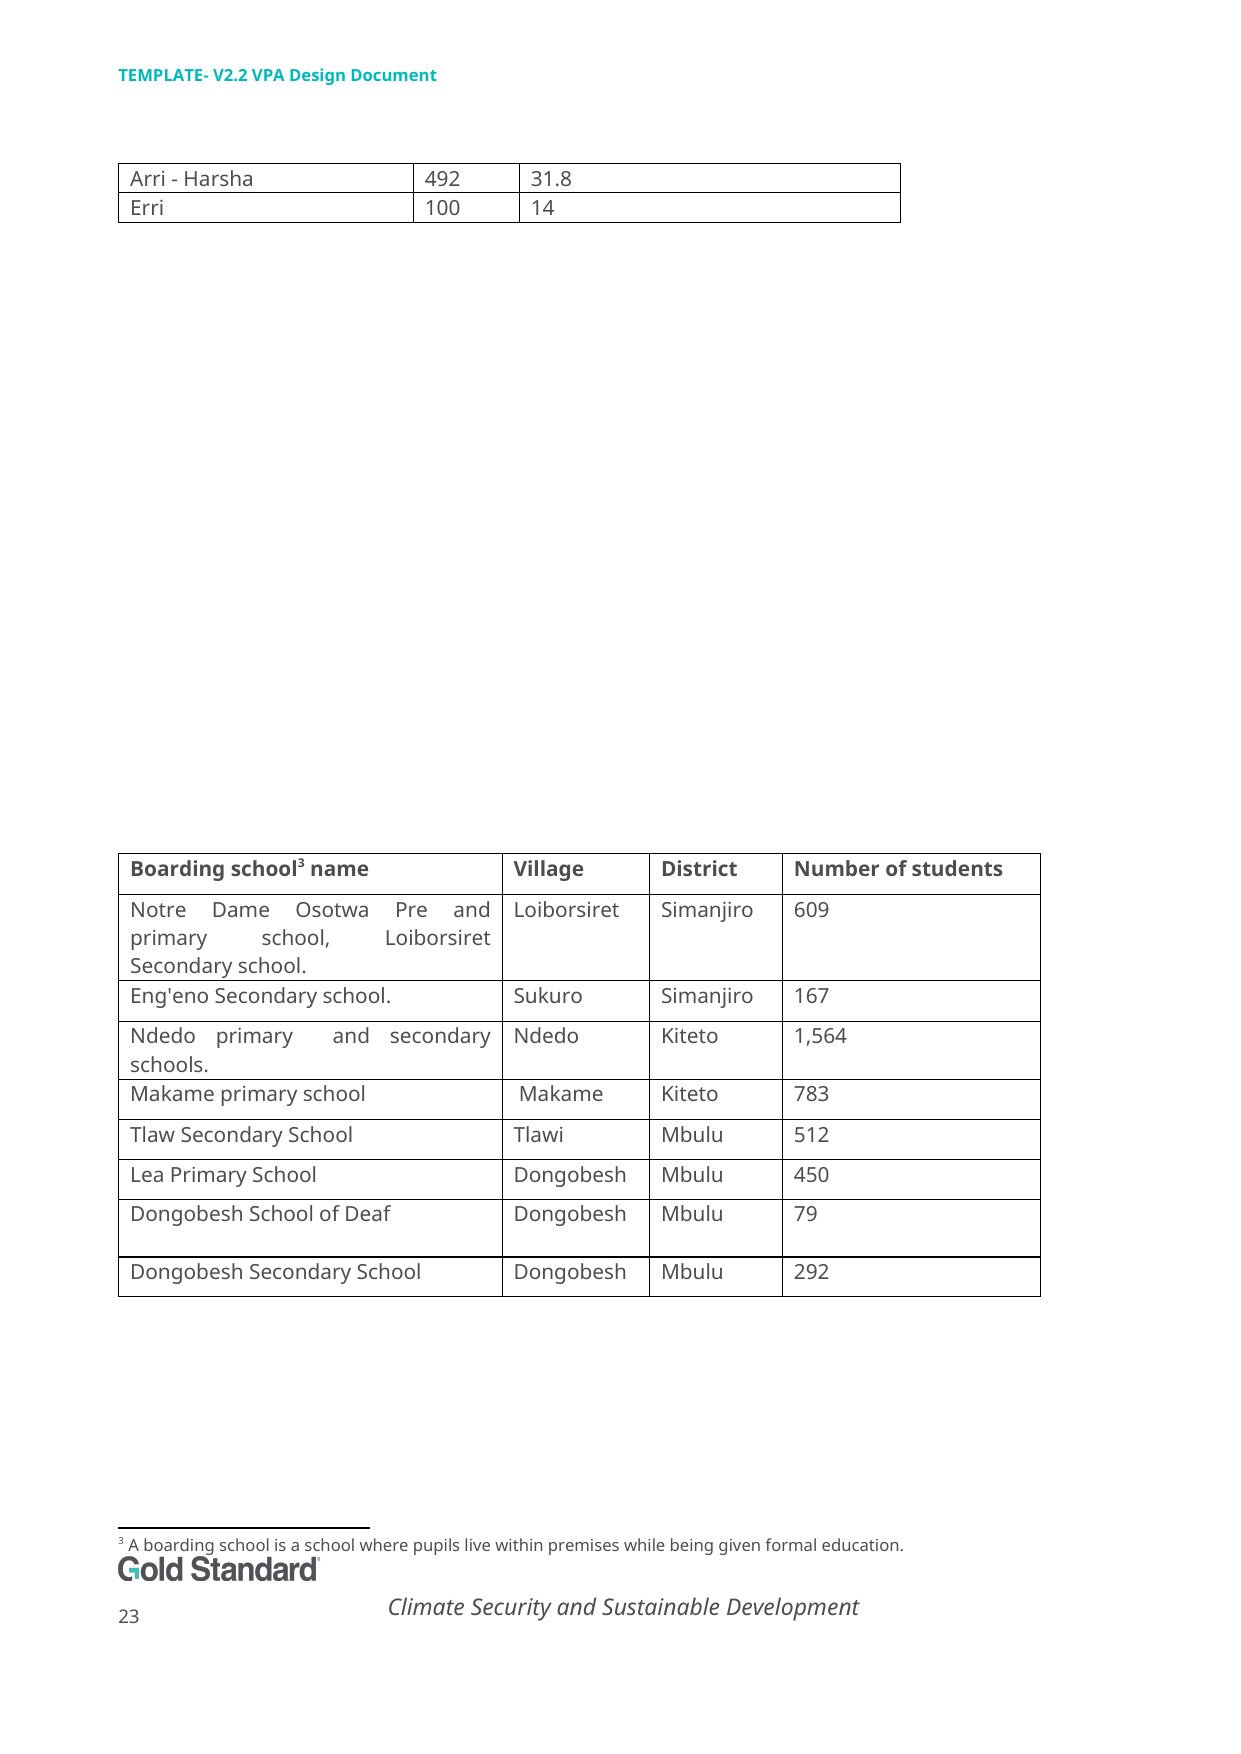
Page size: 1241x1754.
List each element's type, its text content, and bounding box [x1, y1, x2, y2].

table_cell 292 [783, 1258, 1040, 1296]
table_cell Makame primary school [119, 1080, 502, 1119]
table_cell Loiborsiret [503, 895, 649, 980]
table_cell Ndedo [503, 1022, 649, 1078]
table_cell Kiteto [650, 1080, 782, 1119]
table_cell Simanjiro [650, 981, 782, 1021]
table_cell Kiteto [650, 1022, 782, 1078]
table_cell Tlawi [503, 1120, 649, 1159]
table_cell Mbulu [650, 1120, 782, 1159]
table_cell Mbulu [650, 1160, 782, 1198]
table_cell Makame [503, 1080, 649, 1119]
table_cell 14 [520, 193, 900, 222]
table_header Boarding school name [119, 854, 502, 894]
table_header Number of students [783, 854, 1040, 894]
table_cell Eng'eno Secondary school. [119, 981, 502, 1021]
table_cell Simanjiro [650, 895, 782, 980]
table_cell Erri [119, 193, 413, 222]
table_cell Sukuro [503, 981, 649, 1021]
table_cell 783 [783, 1080, 1040, 1119]
table_cell Lea Primary School [119, 1160, 502, 1198]
table_cell Dongobesh [503, 1258, 649, 1296]
table_cell Notre Dame Osotwa Pre and primary school, Loiborsiret Secondary school. [119, 895, 502, 980]
table_cell Dongobesh Secondary School [119, 1258, 502, 1296]
table_cell 79 [783, 1200, 1040, 1256]
table_header Village [503, 854, 649, 894]
table_cell Dongobesh School of Deaf [119, 1200, 502, 1256]
table_cell 31.8 [520, 164, 900, 192]
table_cell 167 [783, 981, 1040, 1021]
picture [118, 1556, 321, 1581]
table_cell 609 [783, 895, 1040, 980]
table_cell 1,564 [783, 1022, 1040, 1078]
table_cell 450 [783, 1160, 1040, 1198]
table_header District [650, 854, 782, 894]
table_cell Mbulu [650, 1258, 782, 1296]
table_cell 100 [414, 193, 519, 222]
table_cell Dongobesh [503, 1200, 649, 1256]
table_cell Mbulu [650, 1200, 782, 1256]
table_cell 512 [783, 1120, 1040, 1159]
table_cell 492 [414, 164, 519, 192]
table_cell Tlaw Secondary School [119, 1120, 502, 1159]
table_cell Ndedo primary and secondary schools. [119, 1022, 502, 1078]
table_cell Arri - Harsha [119, 164, 413, 192]
table_cell Dongobesh [503, 1160, 649, 1198]
